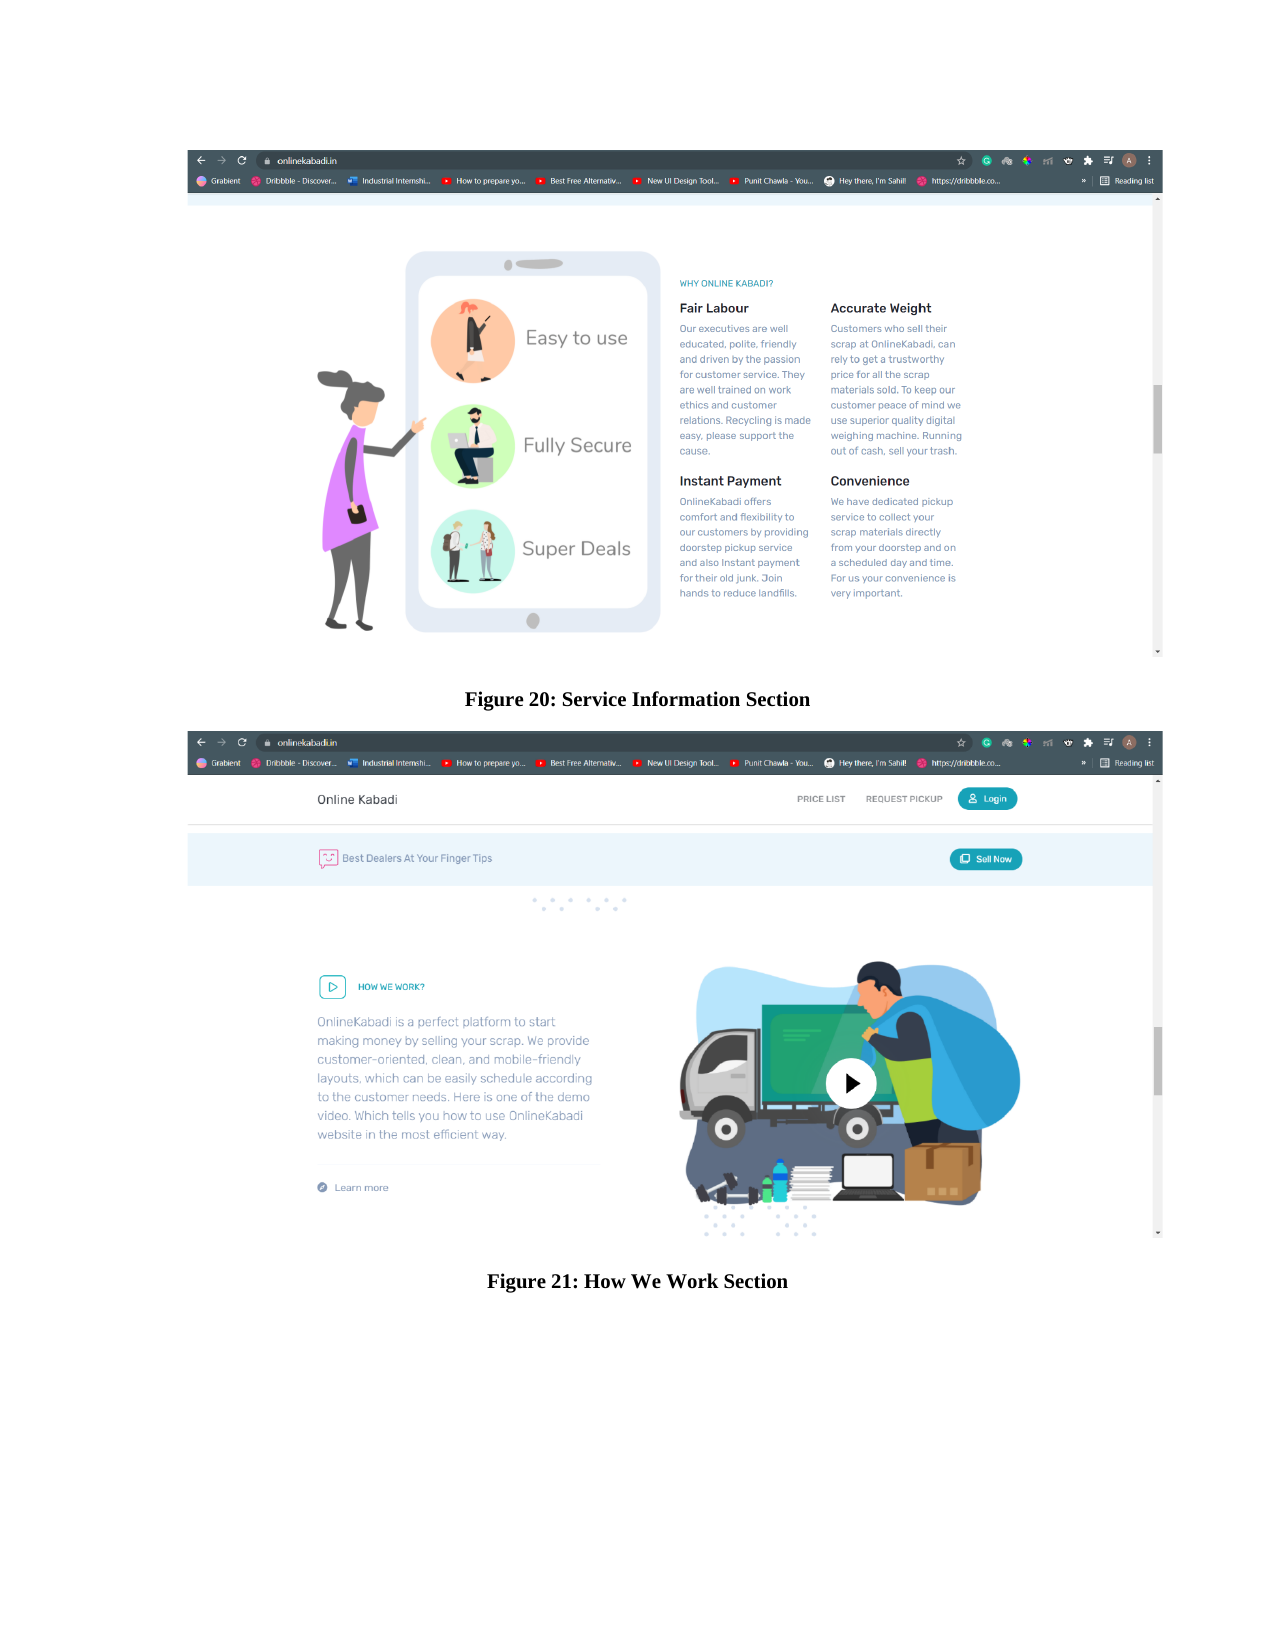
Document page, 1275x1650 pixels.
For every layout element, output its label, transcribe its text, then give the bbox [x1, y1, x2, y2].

text Figure 20: Service Information Section [150, 687, 1125, 711]
picture [187, 150, 1163, 657]
picture [187, 731, 1163, 1238]
text Figure 21: How We Work Section [150, 1269, 1125, 1293]
